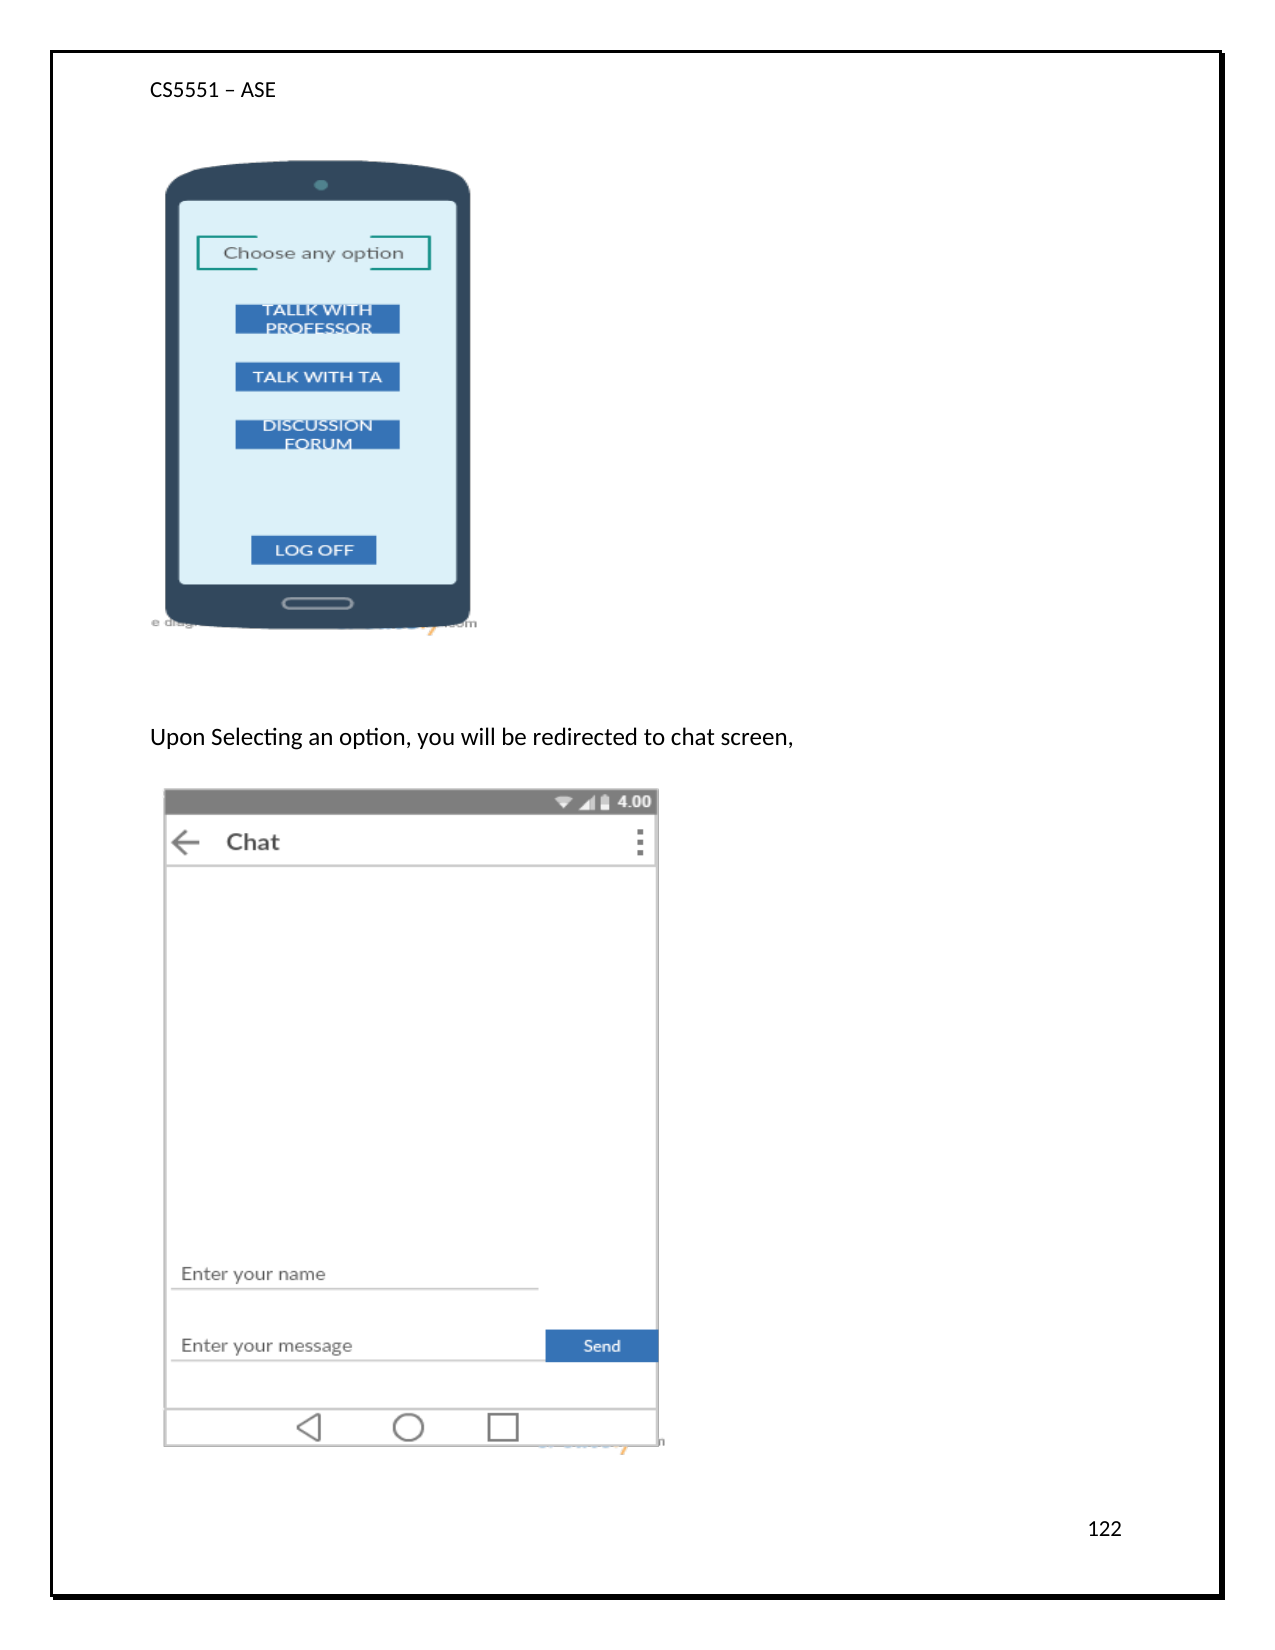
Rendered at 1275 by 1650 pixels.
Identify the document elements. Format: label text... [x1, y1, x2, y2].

picture [150, 776, 673, 1460]
text Upon Selecting an option, you will be redirected to chat screen, [150, 721, 1122, 751]
picture [150, 150, 486, 640]
